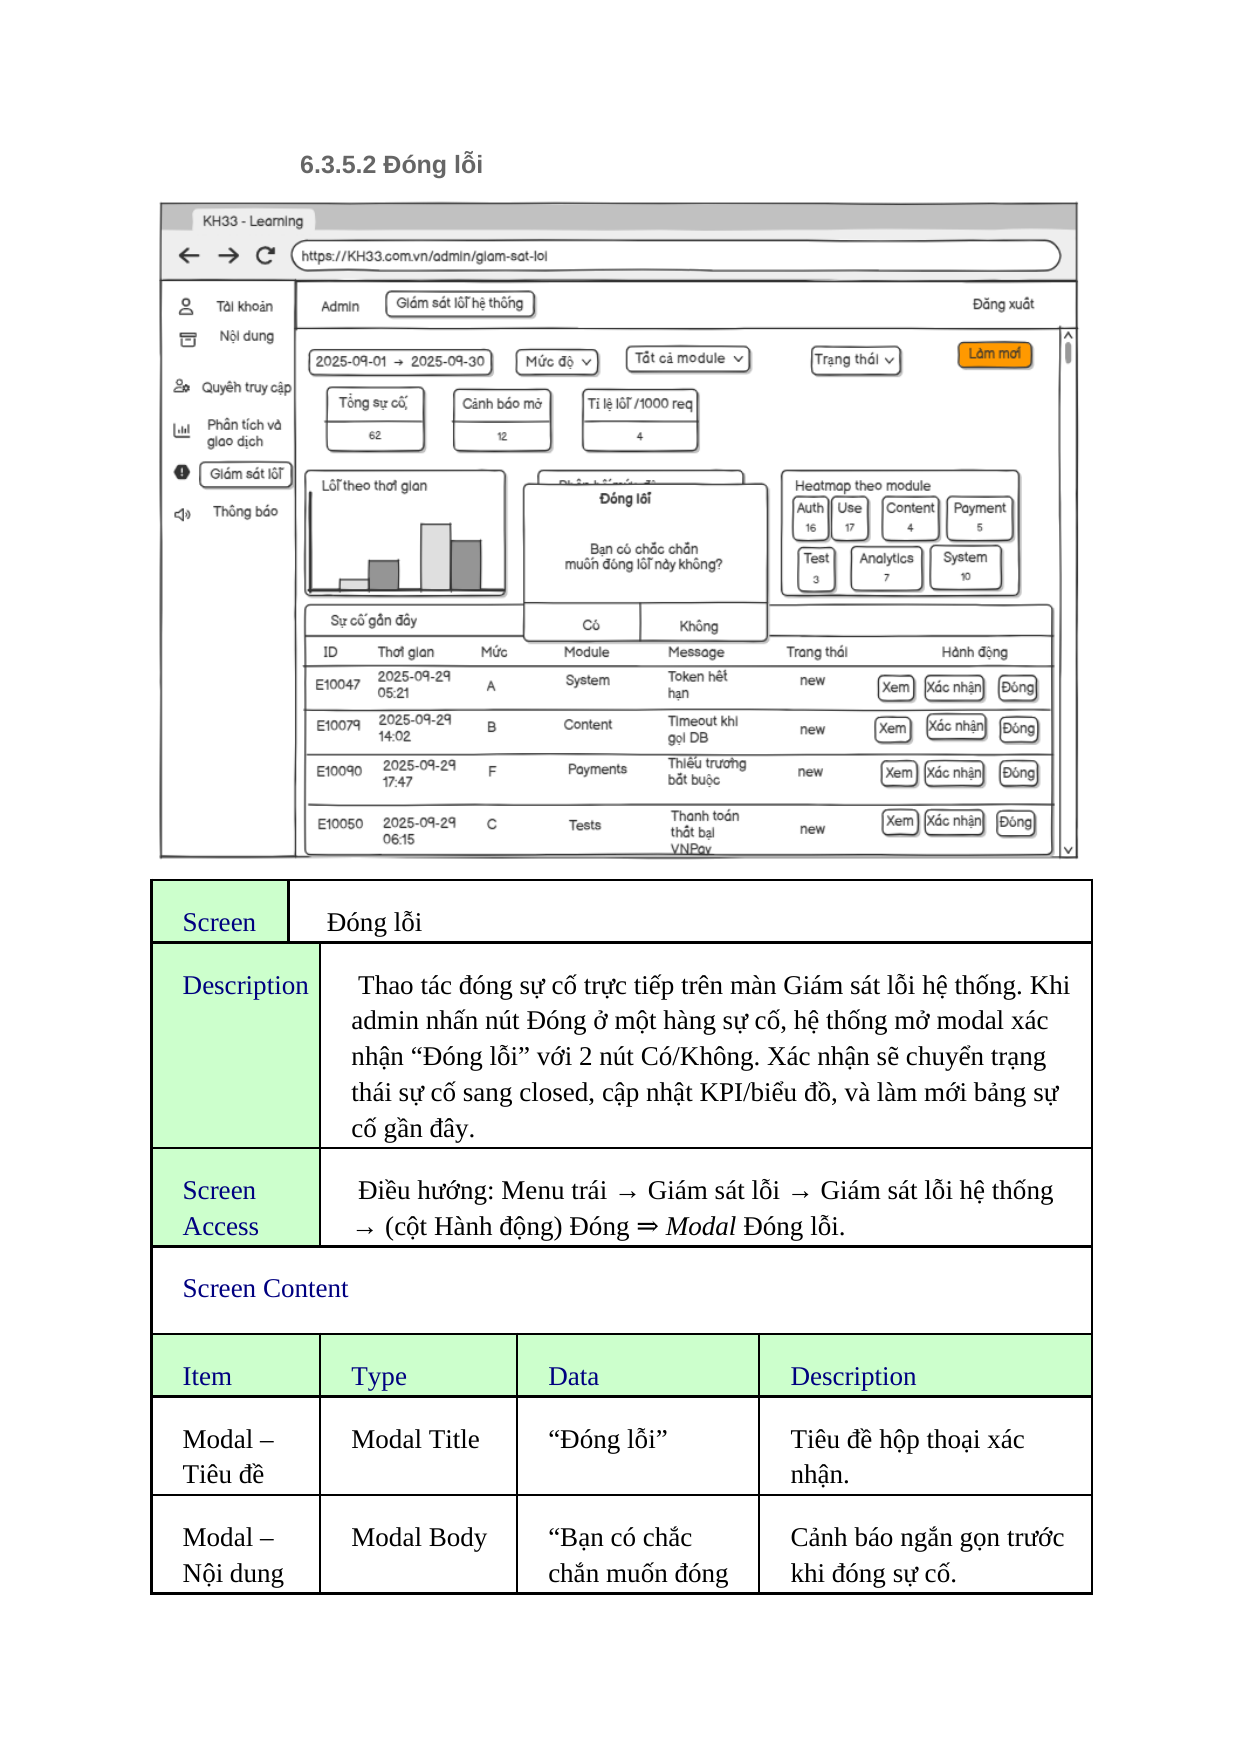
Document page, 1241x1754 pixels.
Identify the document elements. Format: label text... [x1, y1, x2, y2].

picture [150, 191, 1091, 875]
subtitle 6.3.5.2 Đóng lỗi [150, 150, 1090, 179]
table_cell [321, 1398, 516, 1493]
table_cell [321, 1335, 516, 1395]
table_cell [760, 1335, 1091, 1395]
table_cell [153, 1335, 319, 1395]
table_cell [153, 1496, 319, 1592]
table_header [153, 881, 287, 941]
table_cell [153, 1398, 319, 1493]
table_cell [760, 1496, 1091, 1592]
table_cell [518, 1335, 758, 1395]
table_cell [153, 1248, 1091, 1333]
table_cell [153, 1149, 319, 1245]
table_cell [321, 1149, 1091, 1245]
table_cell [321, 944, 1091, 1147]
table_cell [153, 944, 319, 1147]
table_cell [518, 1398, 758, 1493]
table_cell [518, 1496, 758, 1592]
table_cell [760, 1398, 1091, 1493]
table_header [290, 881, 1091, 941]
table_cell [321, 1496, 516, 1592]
